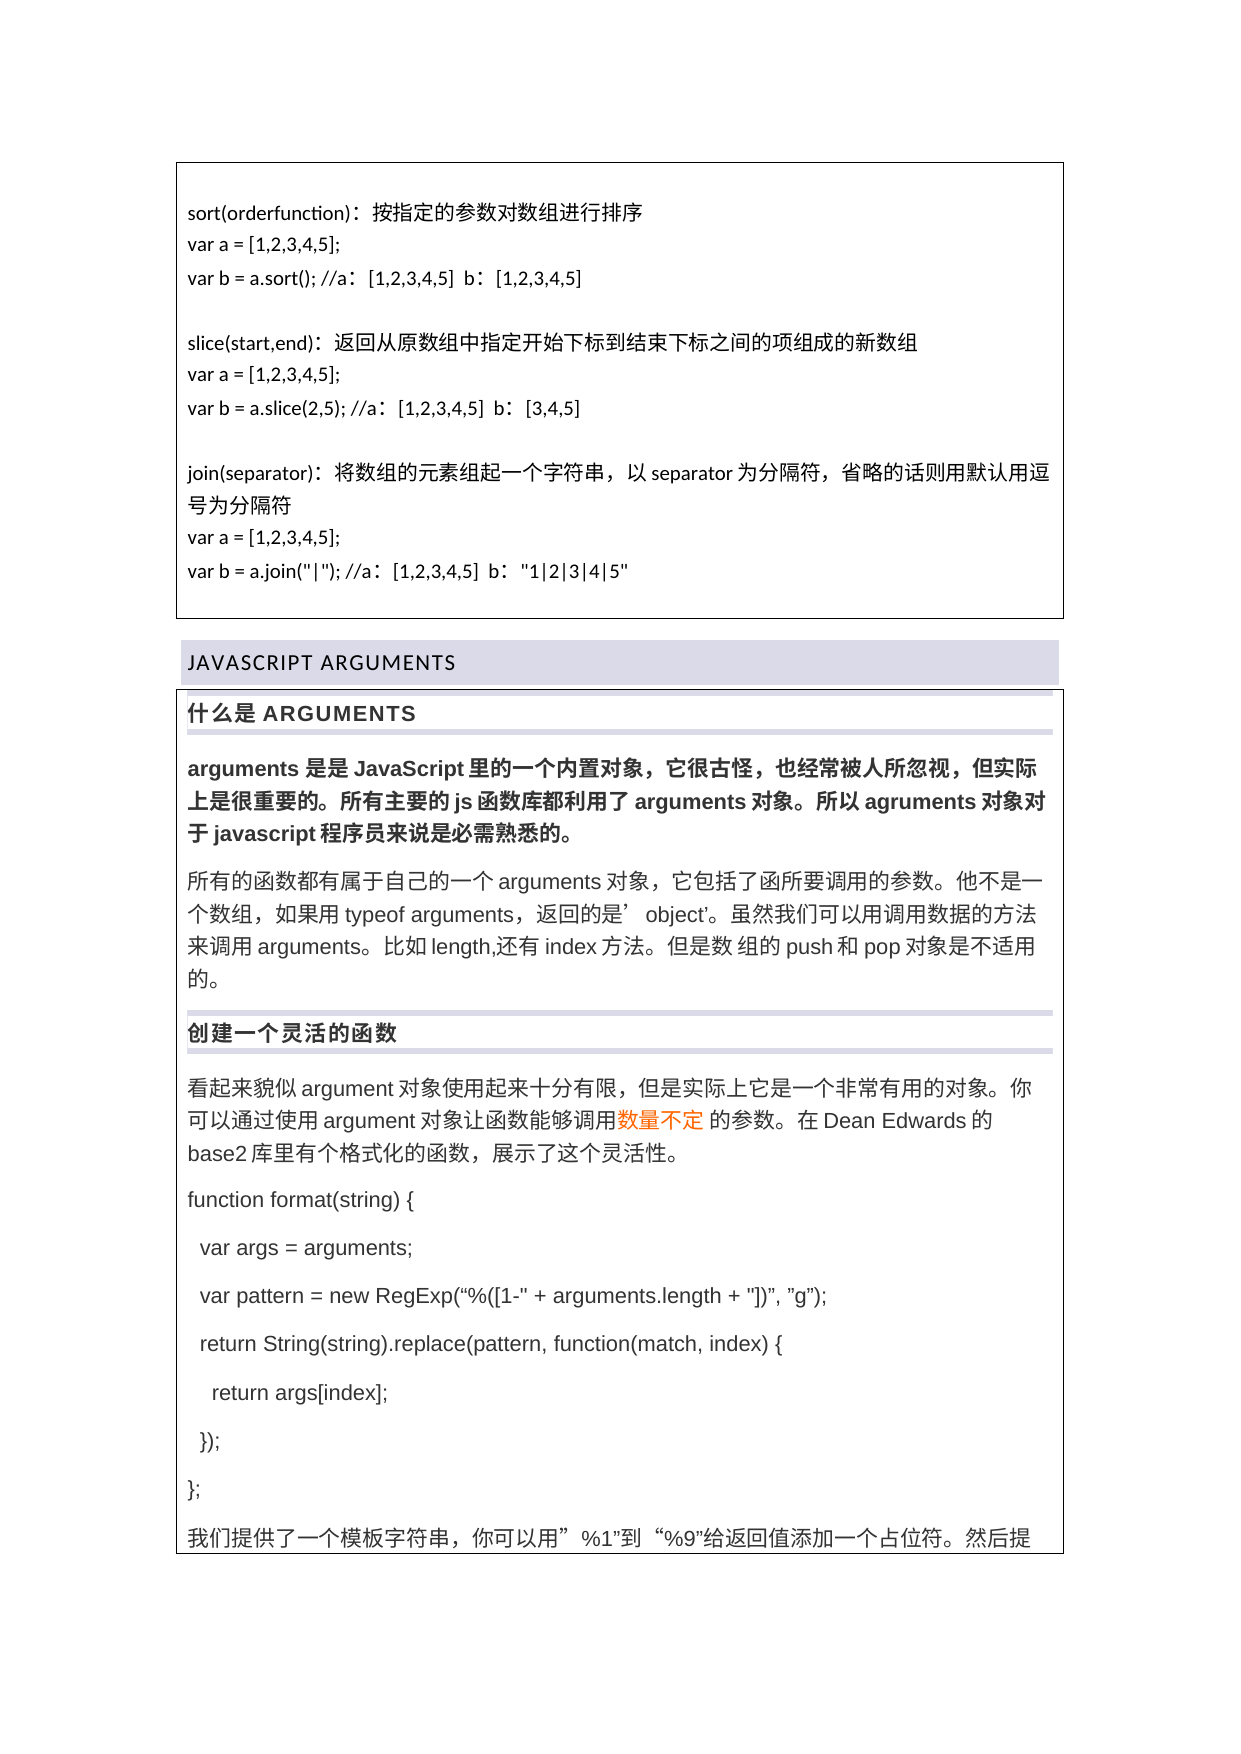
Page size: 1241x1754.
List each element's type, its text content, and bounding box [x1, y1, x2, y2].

subtitle javascript arguments [188, 646, 1053, 679]
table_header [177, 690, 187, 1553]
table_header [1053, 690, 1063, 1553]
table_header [177, 163, 1063, 618]
